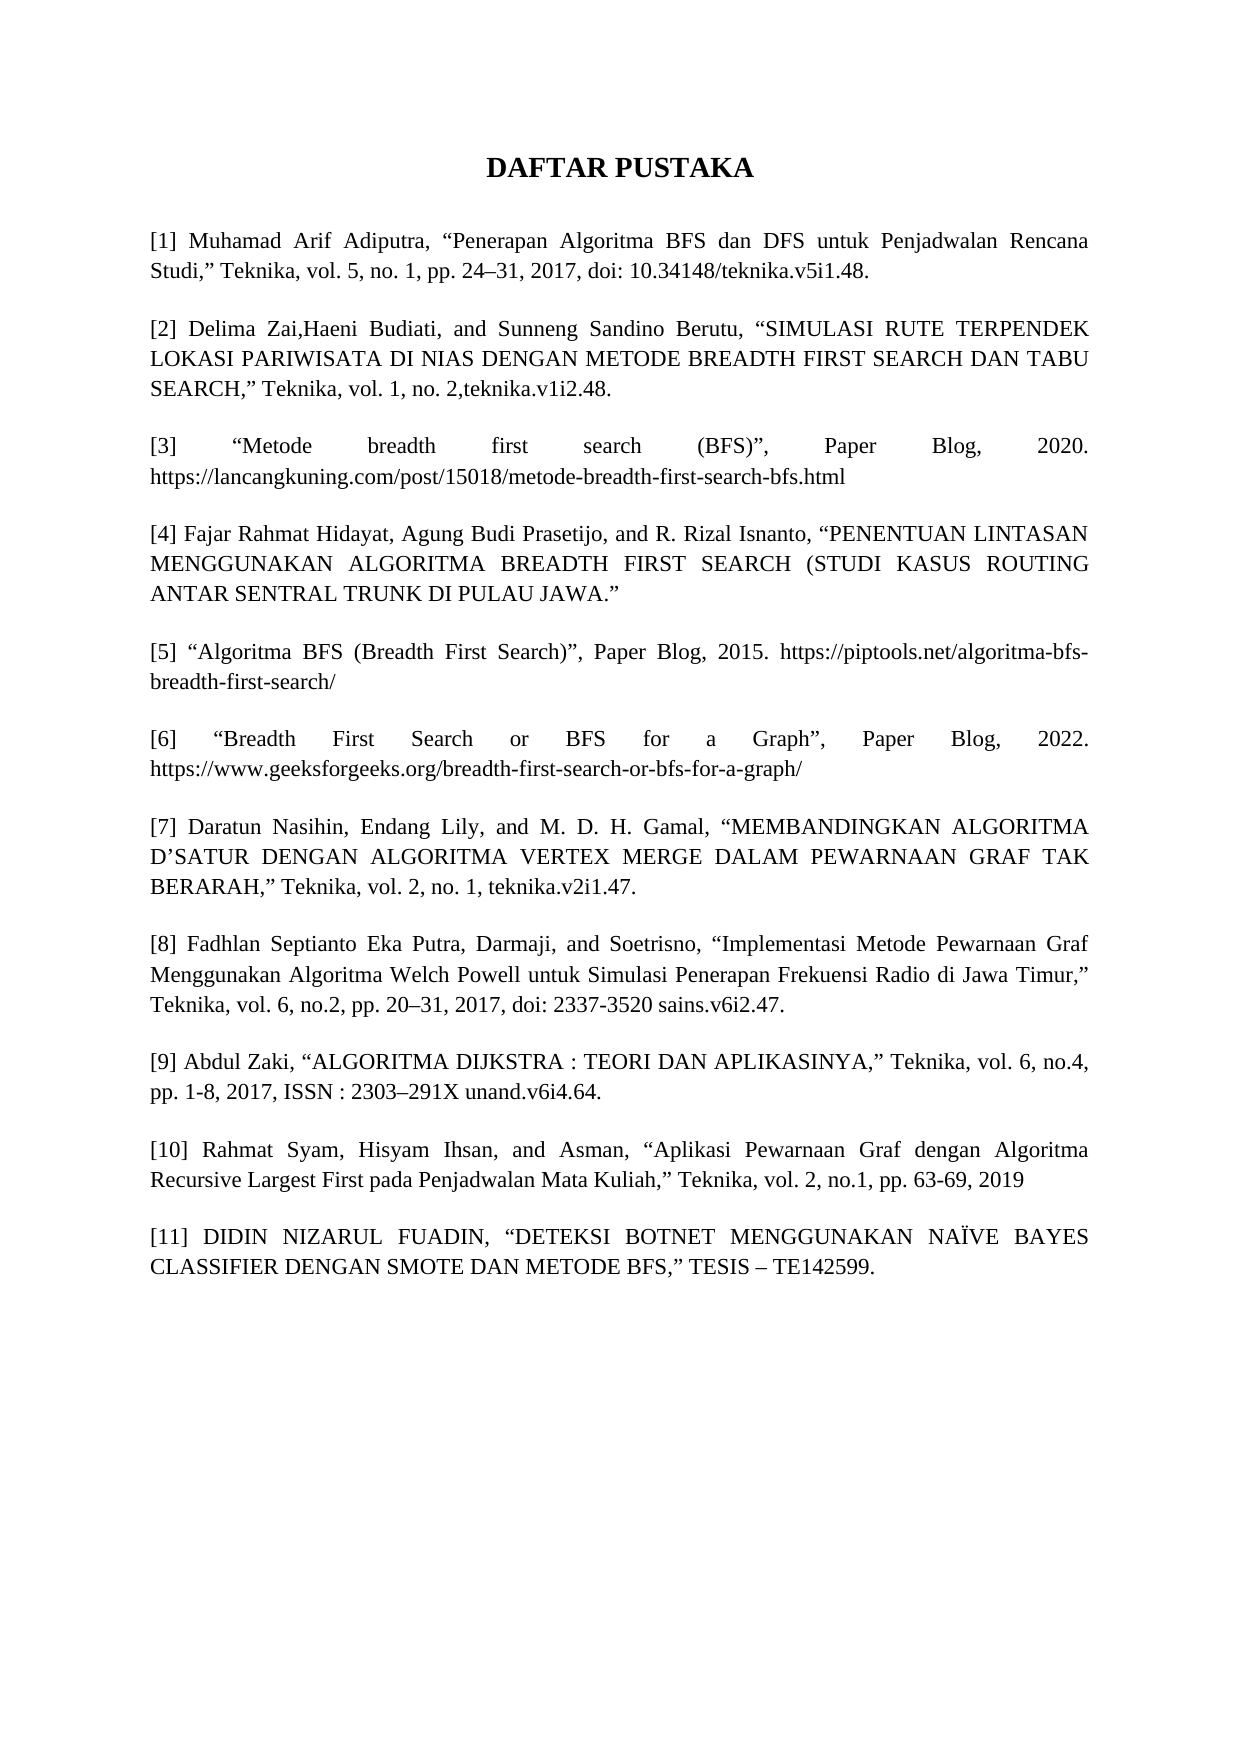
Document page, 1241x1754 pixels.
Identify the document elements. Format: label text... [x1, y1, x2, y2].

text [8] Fadhlan Septianto Eka Putra, Darmaji, and Soetrisno, “Implementasi Metode Pewarnaan Graf Menggunakan Algoritma Welch Powell untuk Simulasi Penerapan Frekuensi Radio di Jawa Timur,” Teknika, vol. 6, no.2, pp. 20–31, 2017, doi: 2337-3520 sains.v6i2.47. [150, 931, 1090, 1017]
text [10] Rahmat Syam, Hisyam Ihsan, and Asman, “Aplikasi Pewarnaan Graf dengan Algoritma Recursive Largest First pada Penjadwalan Mata Kuliah,” Teknika, vol. 2, no.1, pp. 63-69, 2019 [150, 1136, 1090, 1192]
text [7] Daratun Nasihin, Endang Lily, and M. D. H. Gamal, “MEMBANDINGKAN ALGORITMA D’SATUR DENGAN ALGORITMA VERTEX MERGE DALAM PEWARNAAN GRAF TAK BERARAH,” Teknika, vol. 2, no. 1, teknika.v2i1.47. [150, 813, 1090, 899]
text [9] Abdul Zaki, “ALGORITMA DIJKSTRA : TEORI DAN APLIKASINYA,” Teknika, vol. 6, no.4, pp. 1-8, 2017, ISSN : 2303–291X unand.v6i4.64. [150, 1048, 1090, 1105]
text [1] Muhamad Arif Adiputra, “Penerapan Algoritma BFS dan DFS untuk Penjadwalan Rencana Studi,” Teknika, vol. 5, no. 1, pp. 24–31, 2017, doi: 10.34148/teknika.v5i1.48. [150, 227, 1090, 284]
text [3] “Metode breadth first search (BFS)”, Paper Blog, 2020. https://lancangkuning.com/post/15018/metode-breadth-first-search-bfs.html [150, 433, 1090, 489]
text [4] Fajar Rahmat Hidayat, Agung Budi Prasetijo, and R. Rizal Isnanto, “PENENTUAN LINTASAN MENGGUNAKAN ALGORITMA BREADTH FIRST SEARCH (STUDI KASUS ROUTING ANTAR SENTRAL TRUNK DI PULAU JAWA.” [150, 520, 1090, 607]
text [2] Delima Zai,Haeni Budiati, and Sunneng Sandino Berutu, “SIMULASI RUTE TERPENDEK LOKASI PARIWISATA DI NIAS DENGAN METODE BREADTH FIRST SEARCH DAN TABU SEARCH,” Teknika, vol. 1, no. 2,teknika.v1i2.48. [150, 315, 1090, 402]
text [6] “Breadth First Search or BFS for a Graph”, Paper Blog, 2022. https://www.geeksforgeeks.org/breadth-first-search-or-bfs-for-a-graph/ [150, 725, 1090, 782]
text [11] DIDIN NIZARUL FUADIN, “DETEKSI BOTNET MENGGUNAKAN NAÏVE BAYES CLASSIFIER DENGAN SMOTE DAN METODE BFS,” TESIS – TE142599. [150, 1223, 1090, 1280]
text [5] “Algoritma BFS (Breadth First Search)”, Paper Blog, 2015. https://piptools.net/algoritma-bfs-breadth-first-search/ [150, 638, 1090, 694]
subtitle DAFTAR PUSTAKA [150, 150, 1090, 183]
